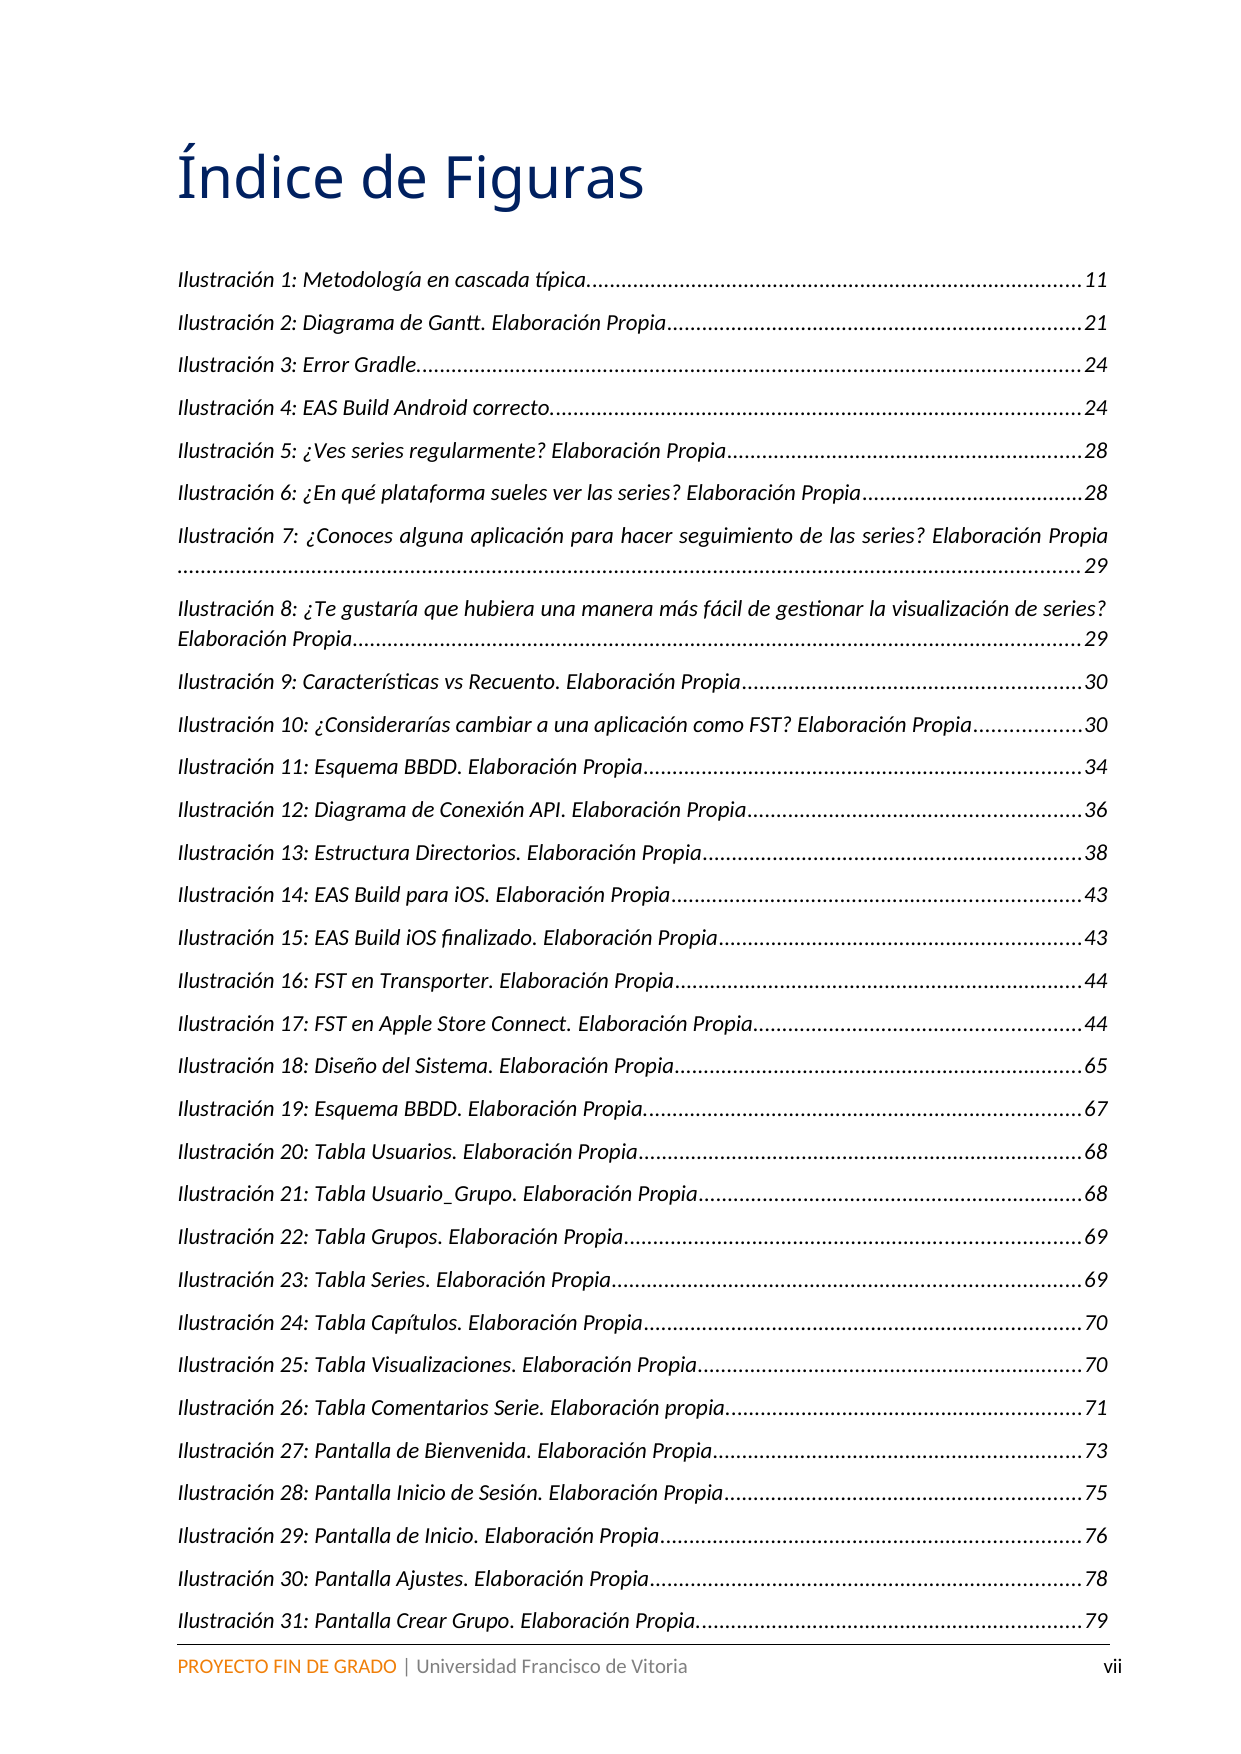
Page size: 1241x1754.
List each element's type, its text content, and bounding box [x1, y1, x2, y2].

text Ilustración 23: Tabla Series. Elaboración Propia 69 [177, 1265, 1110, 1293]
text Ilustración 10: ¿Considerarías cambiar a una aplicación como FST? Elaboración Propia 30 [177, 710, 1110, 738]
text Ilustración 28: Pantalla Inicio de Sesión. Elaboración Propia 75 [177, 1478, 1110, 1506]
text Ilustración 13: Estructura Directorios. Elaboración Propia 38 [177, 838, 1110, 866]
text Ilustración 12: Diagrama de Conexión API. Elaboración Propia 36 [177, 795, 1110, 823]
text Ilustración 26: Tabla Comentarios Serie. Elaboración propia. 71 [177, 1393, 1110, 1421]
text Ilustración 2: Diagrama de Gantt. Elaboración Propia 21 [177, 308, 1110, 336]
text Ilustración 9: Características vs Recuento. Elaboración Propia 30 [177, 667, 1110, 695]
text Ilustración 25: Tabla Visualizaciones. Elaboración Propia 70 [177, 1350, 1110, 1378]
text Ilustración 14: EAS Build para iOS. Elaboración Propia 43 [177, 881, 1110, 908]
text Ilustración 30: Pantalla Ajustes. Elaboración Propia 78 [177, 1564, 1110, 1592]
text Ilustración 17: FST en Apple Store Connect. Elaboración Propia. 44 [177, 1009, 1110, 1037]
text Ilustración 4: EAS Build Android correcto. 24 [177, 393, 1110, 421]
text Ilustración 19: Esquema BBDD. Elaboración Propia. 67 [177, 1094, 1110, 1122]
text Ilustración 20: Tabla Usuarios. Elaboración Propia 68 [177, 1137, 1110, 1165]
text Ilustración 8: ¿Te gustaría que hubiera una manera más fácil de gestionar la visualización de series? Elaboración Propia 29 [177, 594, 1110, 652]
text Ilustración 5: ¿Ves series regularmente? Elaboración Propia 28 [177, 436, 1110, 464]
title Índice de Figuras [177, 136, 1110, 215]
text Ilustración 21: Tabla Usuario_Grupo. Elaboración Propia 68 [177, 1179, 1110, 1207]
text Ilustración 11: Esquema BBDD. Elaboración Propia 34 [177, 752, 1110, 780]
text Ilustración 18: Diseño del Sistema. Elaboración Propia 65 [177, 1051, 1110, 1079]
text Ilustración 7: ¿Conoces alguna aplicación para hacer seguimiento de las series? Elaboración Propia 29 [177, 521, 1110, 579]
text Ilustración 15: EAS Build iOS finalizado. Elaboración Propia 43 [177, 923, 1110, 951]
text Ilustración 16: FST en Transporter. Elaboración Propia 44 [177, 966, 1110, 994]
text Ilustración 31: Pantalla Crear Grupo. Elaboración Propia. 79 [177, 1607, 1110, 1634]
text Ilustración 22: Tabla Grupos. Elaboración Propia 69 [177, 1222, 1110, 1250]
text Ilustración 6: ¿En qué plataforma sueles ver las series? Elaboración Propia 28 [177, 478, 1110, 506]
text Ilustración 1: Metodología en cascada típica. 11 [177, 265, 1110, 293]
text Ilustración 29: Pantalla de Inicio. Elaboración Propia 76 [177, 1521, 1110, 1549]
text Ilustración 24: Tabla Capítulos. Elaboración Propia 70 [177, 1308, 1110, 1336]
text Ilustración 3: Error Gradle. 24 [177, 350, 1110, 378]
text Ilustración 27: Pantalla de Bienvenida. Elaboración Propia 73 [177, 1436, 1110, 1464]
